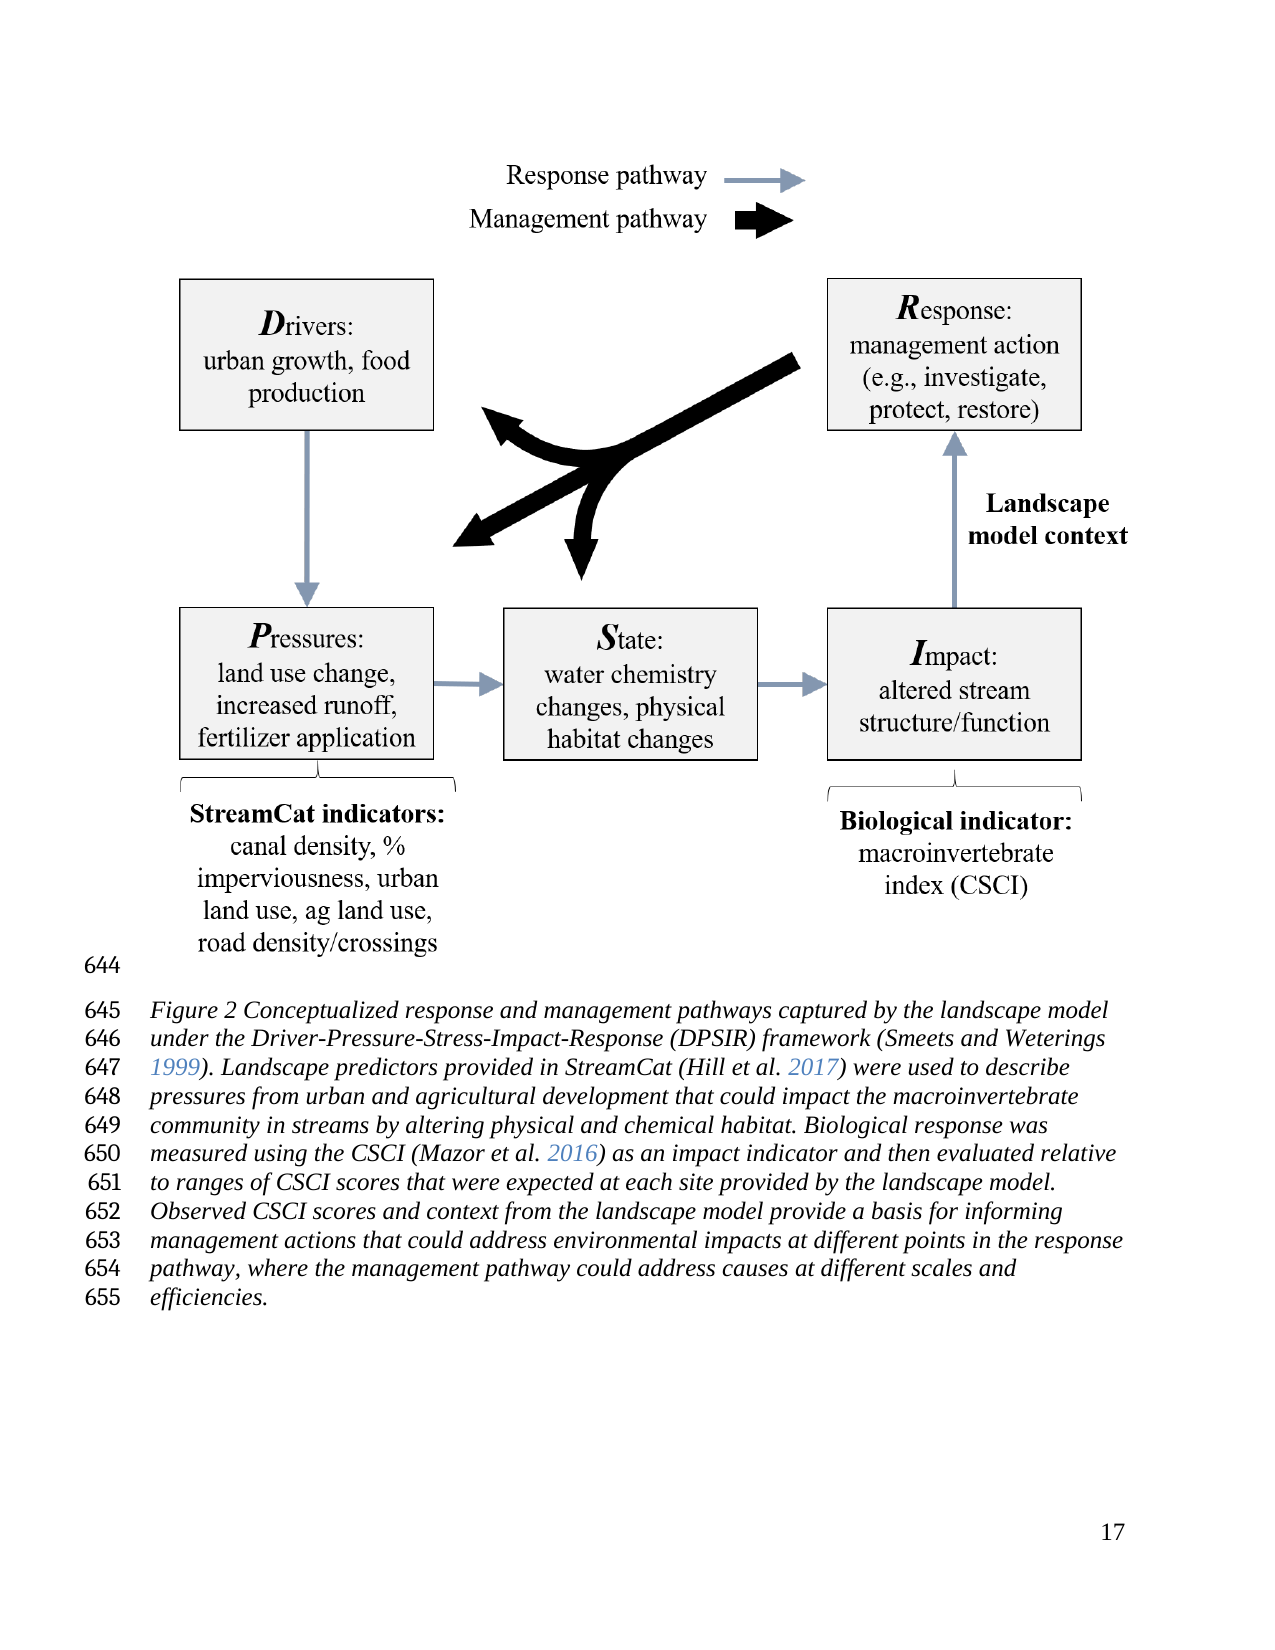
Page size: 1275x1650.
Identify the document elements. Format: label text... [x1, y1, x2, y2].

text Figure 2 Conceptualized response and management pathways captured by the landscape model under the Driver-Pressure-Stress-Impact-Response (DPSIR) framework (Smeets and Weterings 1999). Landscape predictors provided in StreamCat (Hill et al. 2017) were used to describe pressures from urban and agricultural development that could impact the macroinvertebrate community in streams by altering physical and chemical habitat. Biological response was measured using the CSCI (Mazor et al. 2016) as an impact indicator and then evaluated relative to ranges of CSCI scores that were expected at each site provided by the landscape model. Observed CSCI scores and context from the landscape model provide a basis for informing management actions that could address environmental impacts at different points in the response pathway, where the management pathway could address causes at different scales and efficiencies. [150, 995, 1125, 1311]
picture [168, 150, 1144, 974]
